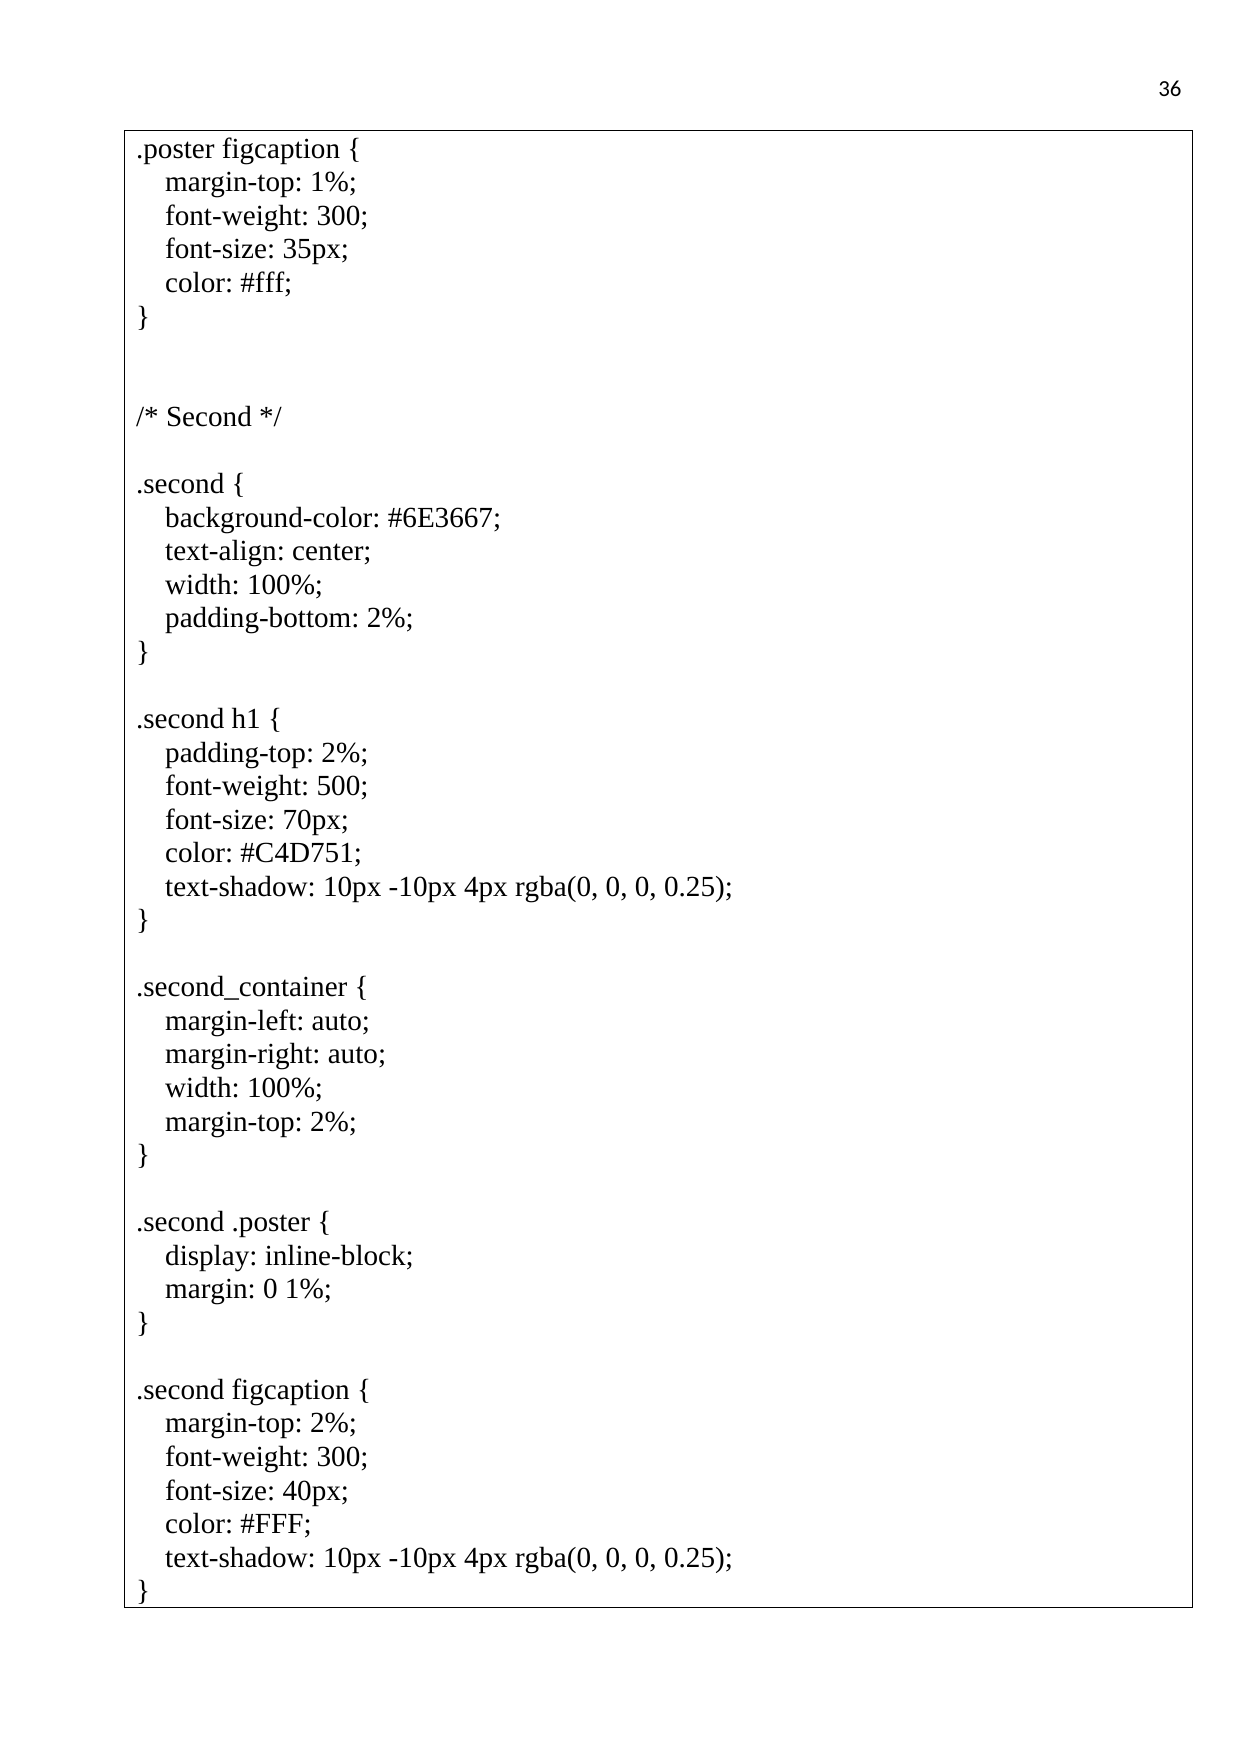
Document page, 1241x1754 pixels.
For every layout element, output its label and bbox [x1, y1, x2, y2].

table_header [125, 131, 1192, 1607]
